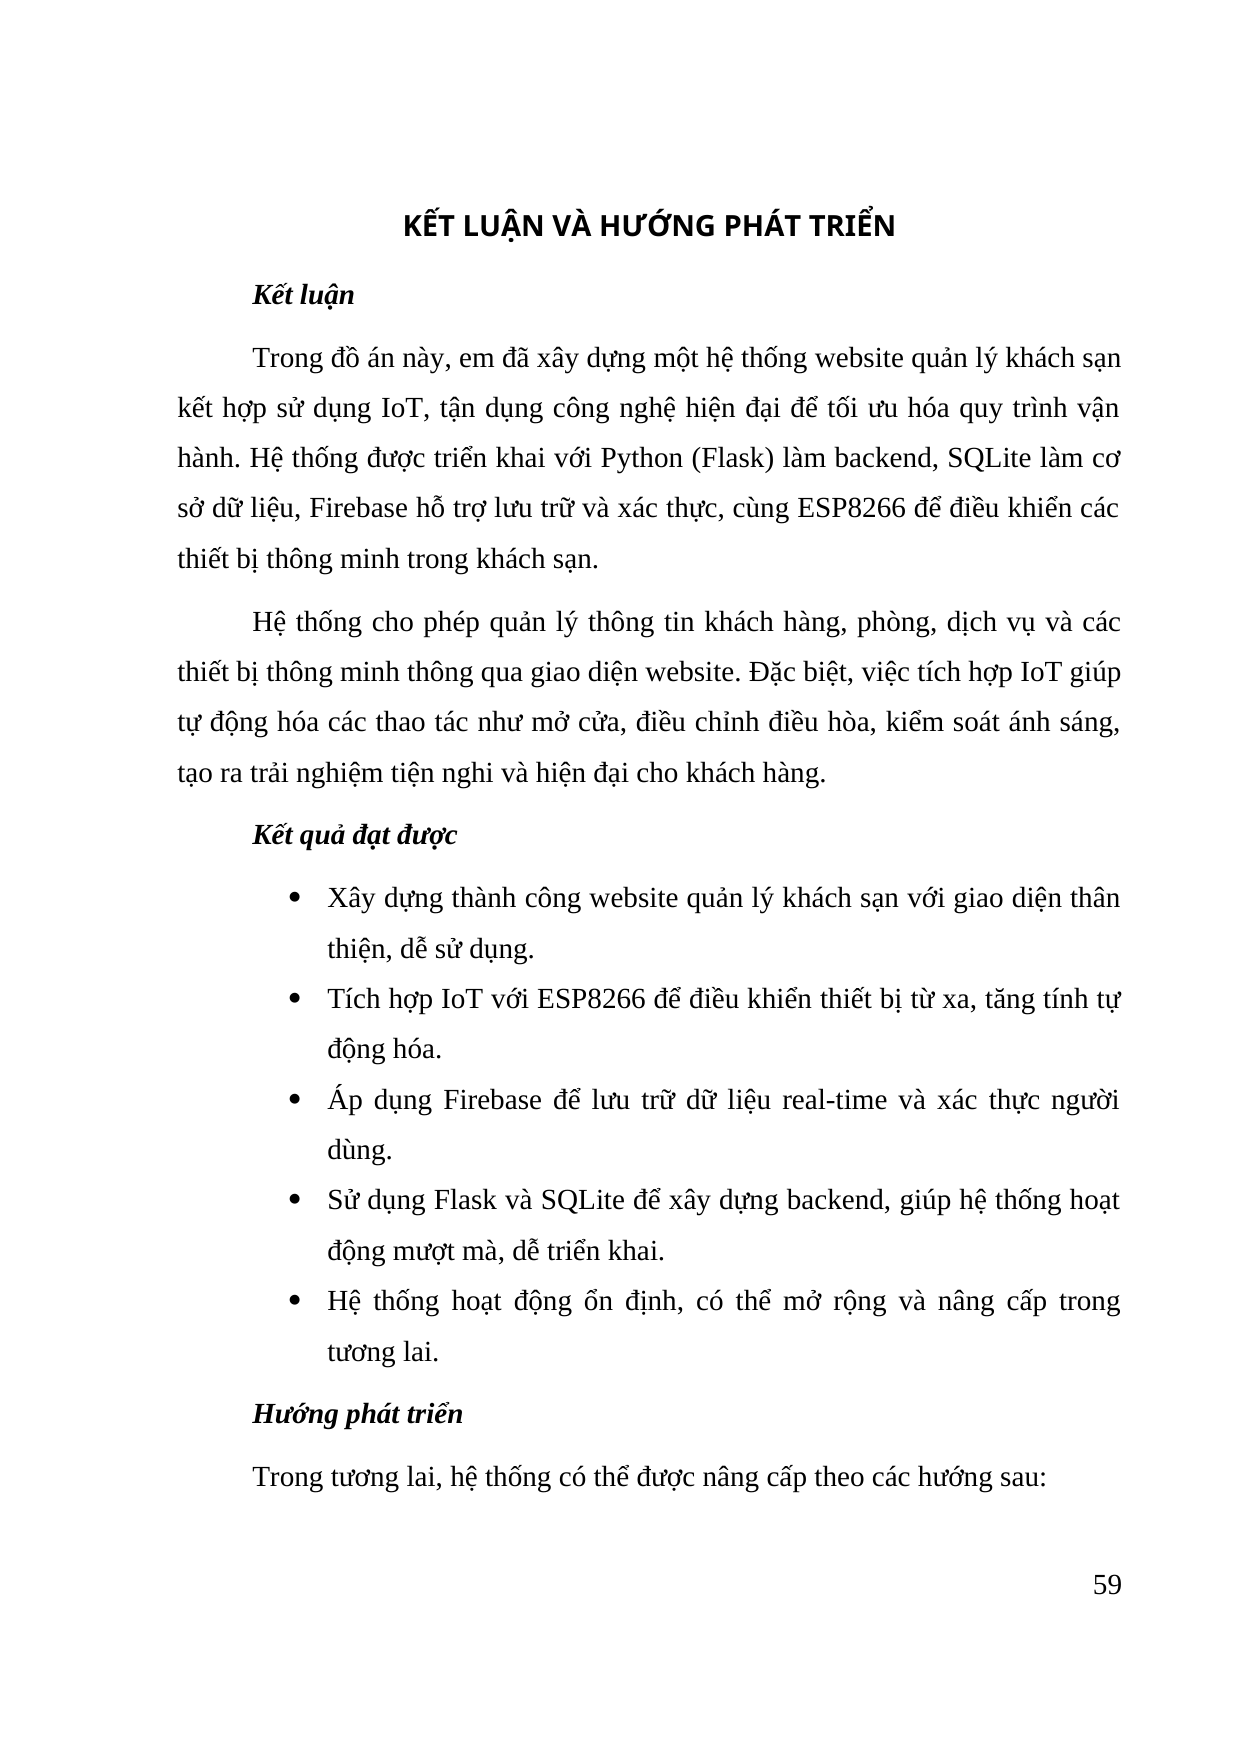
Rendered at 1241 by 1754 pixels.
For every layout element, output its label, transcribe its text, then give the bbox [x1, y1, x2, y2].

text Hệ thống cho phép quản lý thông tin khách hàng, phòng, dịch vụ và các thiết bị thông minh thông qua giao diện website. Đặc biệt, việc tích hợp IoT giúp tự động hóa các thao tác như mở cửa, điều chỉnh điều hòa, kiểm soát ánh sáng, tạo ra trải nghiệm tiện nghi và hiện đại cho khách hàng. [177, 604, 1122, 788]
text Trong đồ án này, em đã xây dựng một hệ thống website quản lý khách sạn kết hợp sử dụng IoT, tận dụng công nghệ hiện đại để tối ưu hóa quy trình vận hành. Hệ thống được triển khai với Python (Flask) làm backend, SQLite làm cơ sở dữ liệu, Firebase hỗ trợ lưu trữ và xác thực, cùng ESP8266 để điều khiển các thiết bị thông minh trong khách sạn. [177, 340, 1122, 574]
list Sử dụng Flask và SQLite để xây dựng backend, giúp hệ thống hoạt động mượt mà, dễ triển khai. [289, 1182, 1122, 1266]
list Hệ thống hoạt động ổn định, có thể mở rộng và nâng cấp trong tương lai. [289, 1283, 1122, 1367]
list Áp dụng Firebase để lưu trữ dữ liệu real-time và xác thực người dùng. [289, 1082, 1122, 1166]
text Hướng phát triển [177, 1396, 1122, 1430]
text Kết luận [177, 277, 1122, 310]
text Trong tương lai, hệ thống có thể được nâng cấp theo các hướng sau: [177, 1459, 1122, 1493]
list Xây dựng thành công website quản lý khách sạn với giao diện thân thiện, dễ sử dụng. [289, 880, 1122, 964]
text Kết quả đạt được [177, 817, 1122, 851]
list Tích hợp IoT với ESP8266 để điều khiển thiết bị từ xa, tăng tính tự động hóa. [289, 981, 1122, 1065]
text KẾT LUẬN VÀ HƯỚNG PHÁT TRIỂN [177, 205, 1122, 244]
